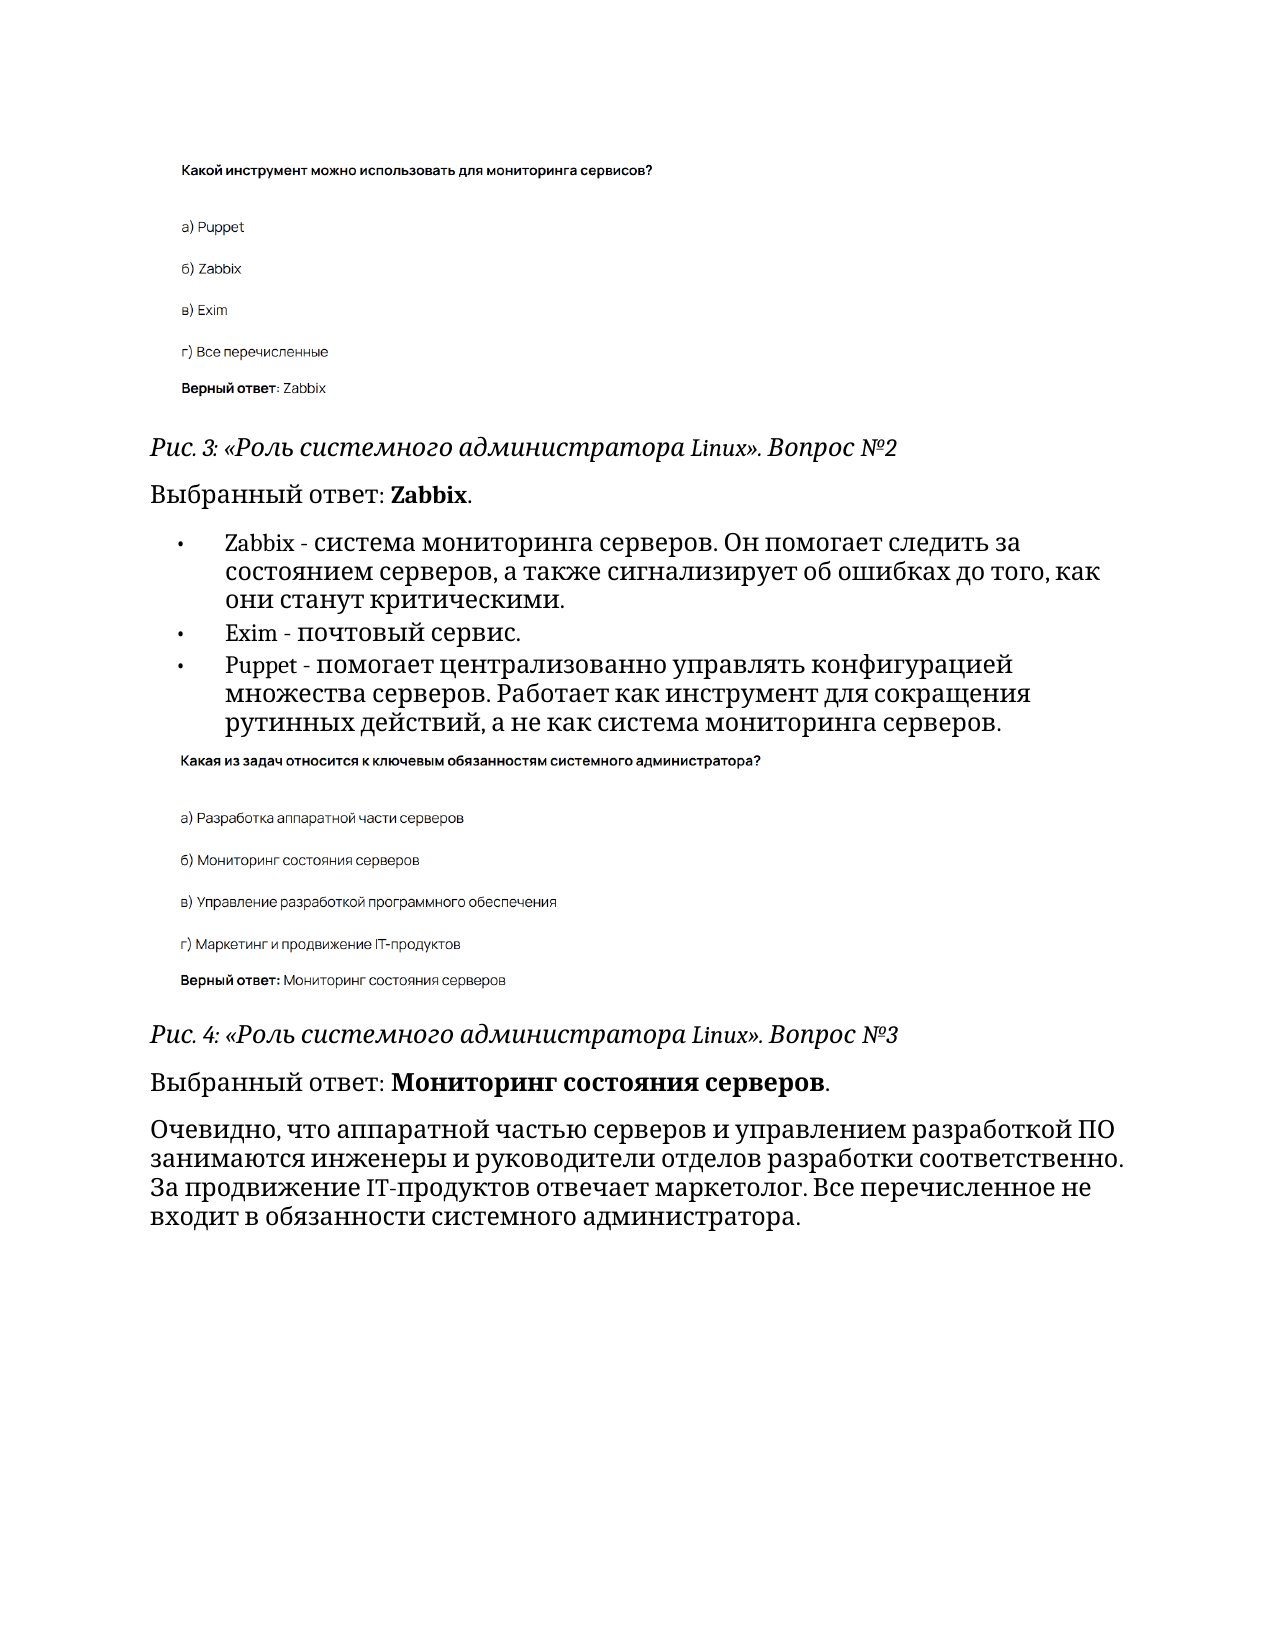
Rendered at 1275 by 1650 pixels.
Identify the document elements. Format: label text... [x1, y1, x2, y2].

list Zabbix - система мониторинга серверов. Он помогает следить за состоянием серверов, а также сигнализирует об ошибках до того, как они станут критическими. [175, 529, 1125, 615]
text Рис. 3: «Роль системного администратора Linux». Вопрос №2 [150, 434, 1125, 462]
text Рис. 4: «Роль системного администратора Linux». Вопрос №3 [150, 1021, 1125, 1050]
picture [168, 150, 957, 413]
text Очевидно, что аппаратной частью серверов и управлением разработкой ПО занимаются инженеры и руководители отделов разработки соответственно. За продвижение IT-продуктов отвечает маркетолог. Все перечисленное не входит в обязанности системного администратора. [150, 1116, 1125, 1231]
text Выбранный ответ: Мониторинг состояния серверов. [150, 1069, 1125, 1097]
picture [168, 741, 957, 1001]
list Puppet - помогает централизованно управлять конфигурацией множества серверов. Работает как инструмент для сокращения рутинных действий, а не как система мониторинга серверов. [175, 651, 1125, 737]
list Exim - почтовый сервис. [175, 619, 1125, 647]
text Выбранный ответ: Zabbix. [150, 481, 1125, 510]
